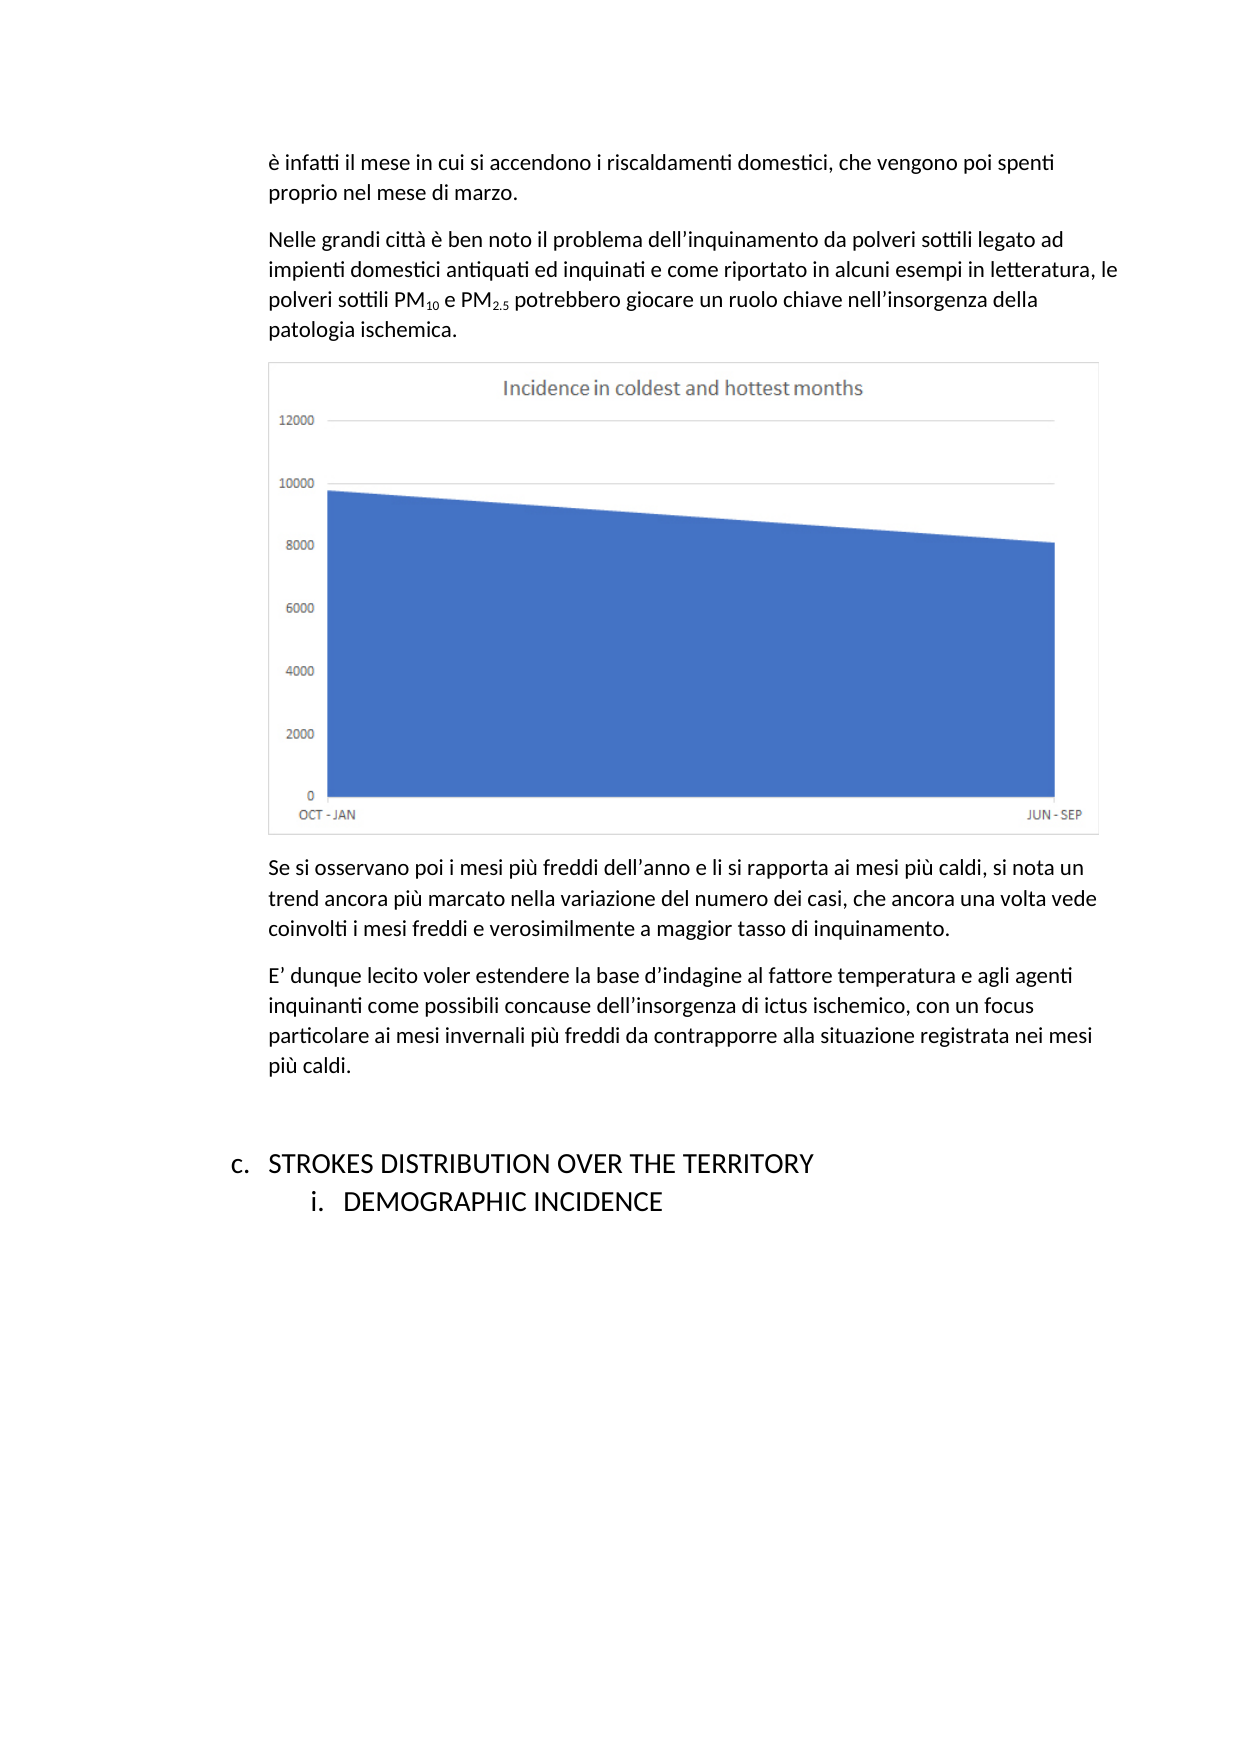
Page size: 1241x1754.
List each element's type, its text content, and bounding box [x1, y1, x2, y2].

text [268, 148, 1122, 206]
text Nelle grandi città è ben noto il problema dell’inquinamento da polveri sottili legato ad impienti domestici antiquati ed inquinati e come riportato in alcuni esempi in letteratura, le polveri sottili PM10 e PM2.5 potrebbero giocare un ruolo chiave nell’insorgenza della patologia ischemica. [268, 225, 1122, 343]
list STROKES DISTRIBUTION OVER THE TERRITORY [231, 1145, 1122, 1181]
text Se si osservano poi i mesi più freddi dell’anno e li si rapporta ai mesi più caldi, si nota un trend ancora più marcato nella variazione del numero dei casi, che ancora una volta vede coinvolti i mesi freddi e verosimilmente a maggior tasso di inquinamento. [268, 853, 1122, 942]
picture [268, 362, 1099, 835]
text E’ dunque lecito voler estendere la base d’indagine al fattore temperatura e agli agenti inquinanti come possibili concause dell’insorgenza di ictus ischemico, con un focus particolare ai mesi invernali più freddi da contrapporre alla situazione registrata nei mesi più caldi. [268, 961, 1122, 1079]
list DEMOGRAPHIC INCIDENCE [324, 1183, 1122, 1219]
